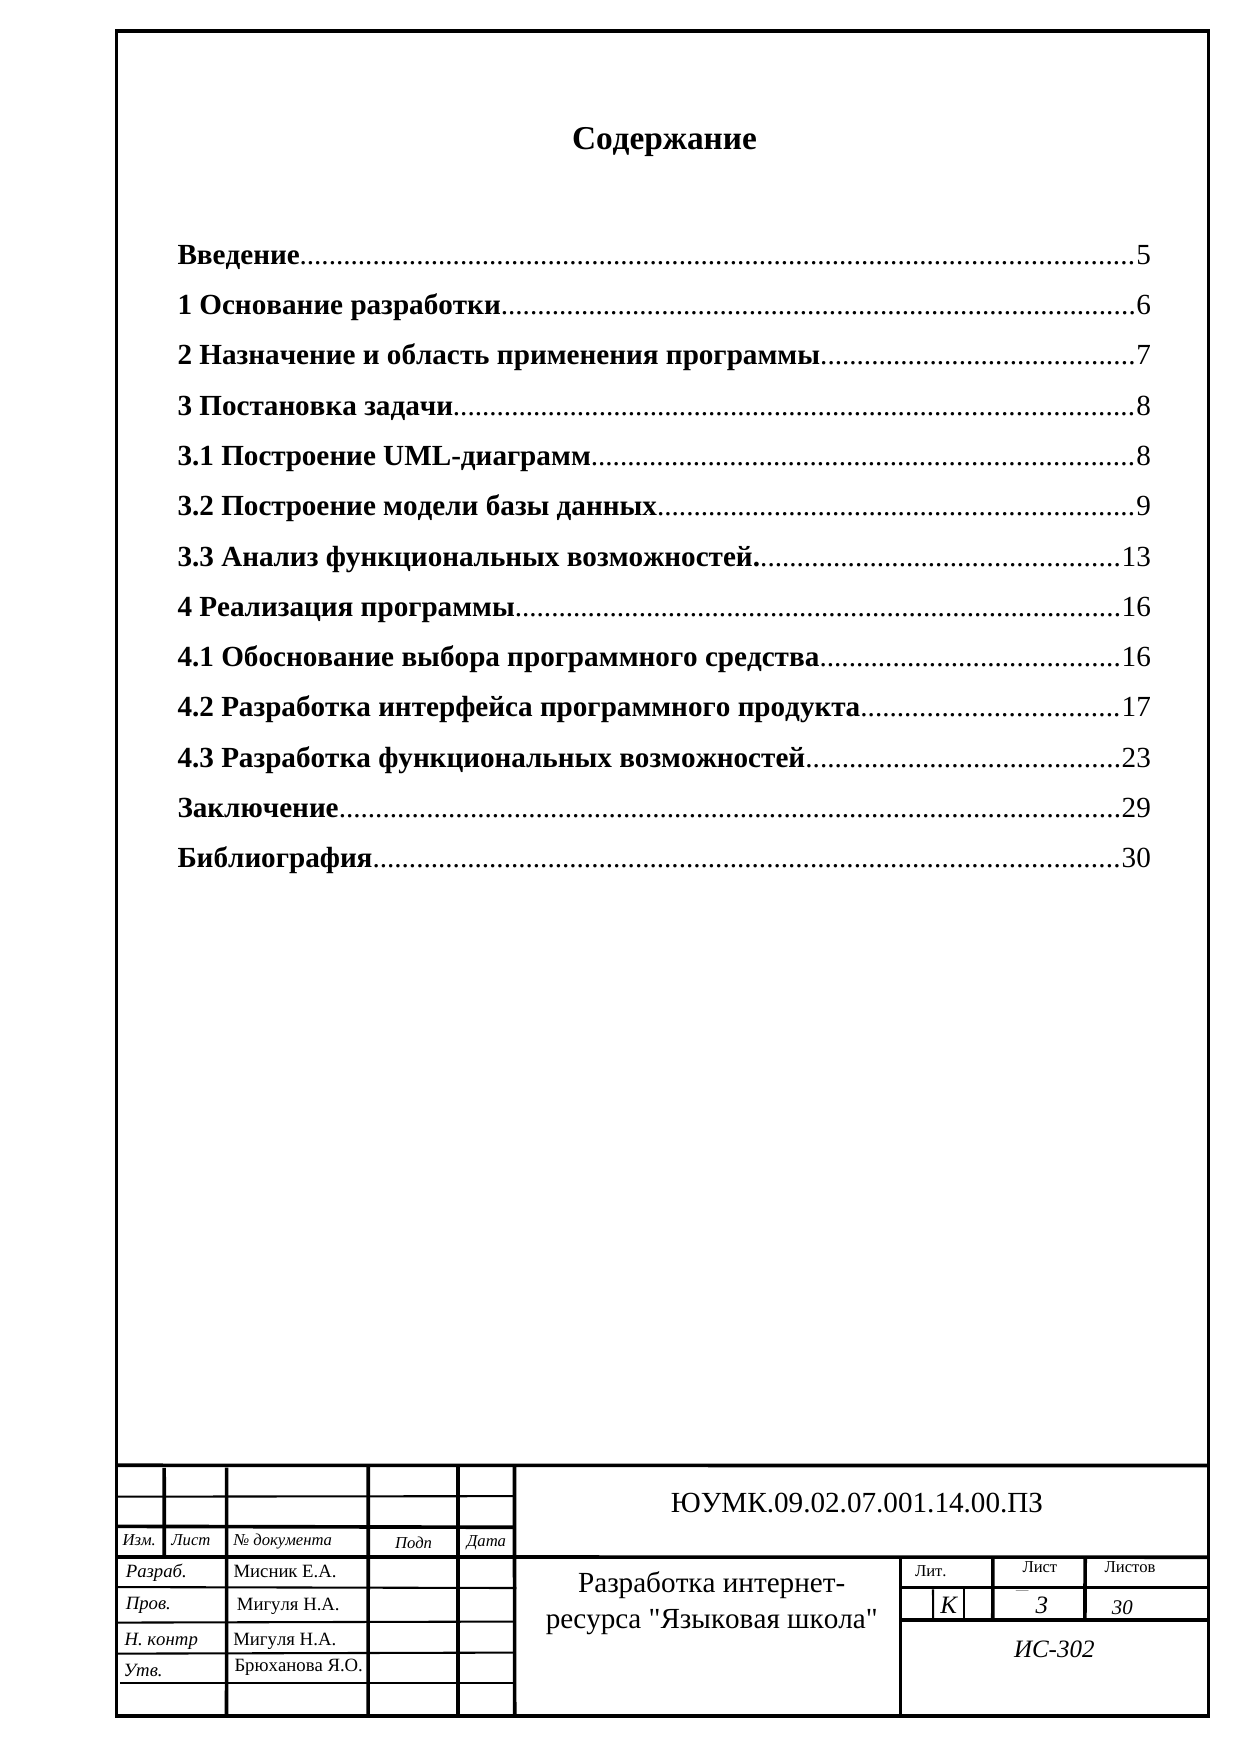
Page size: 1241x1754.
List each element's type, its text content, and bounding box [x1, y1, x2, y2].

text Содержание [177, 118, 1152, 156]
